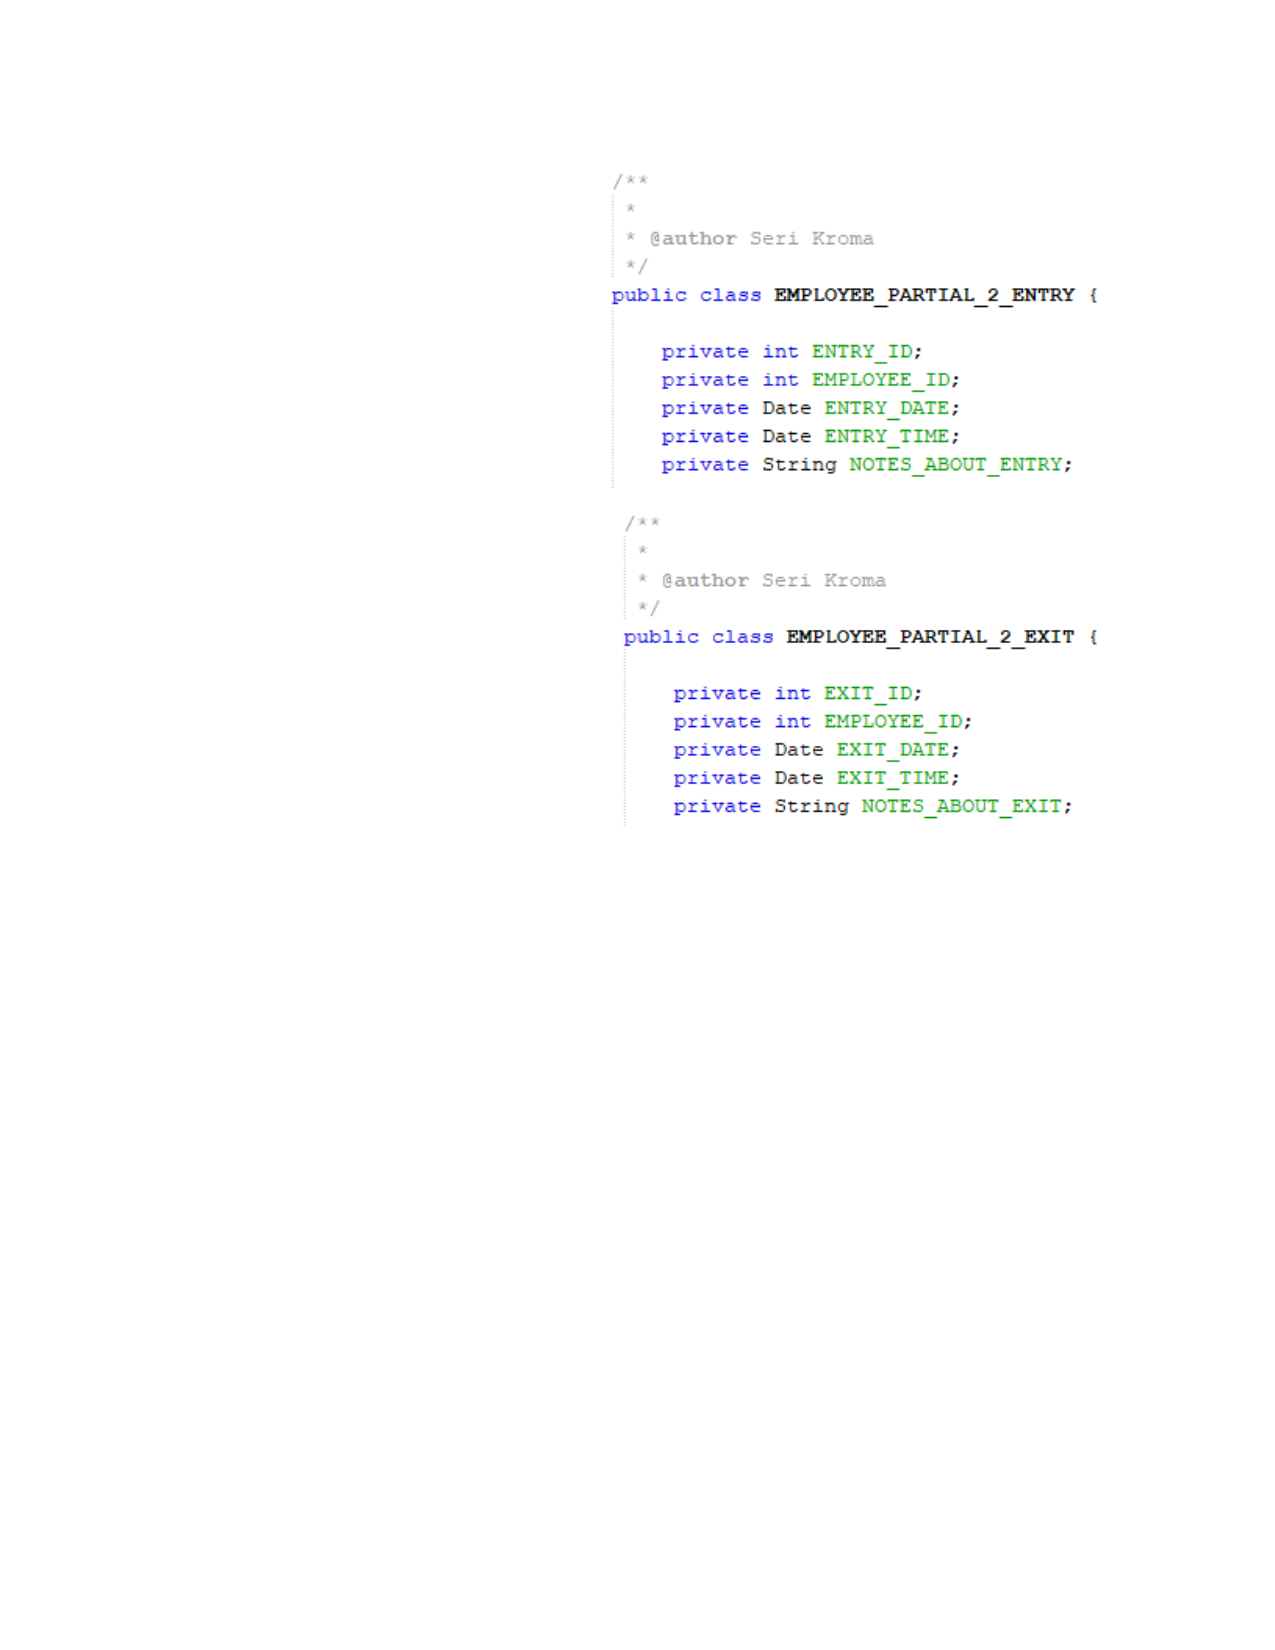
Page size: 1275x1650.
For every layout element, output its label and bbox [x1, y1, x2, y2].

picture [606, 150, 1125, 488]
picture [618, 491, 1125, 828]
